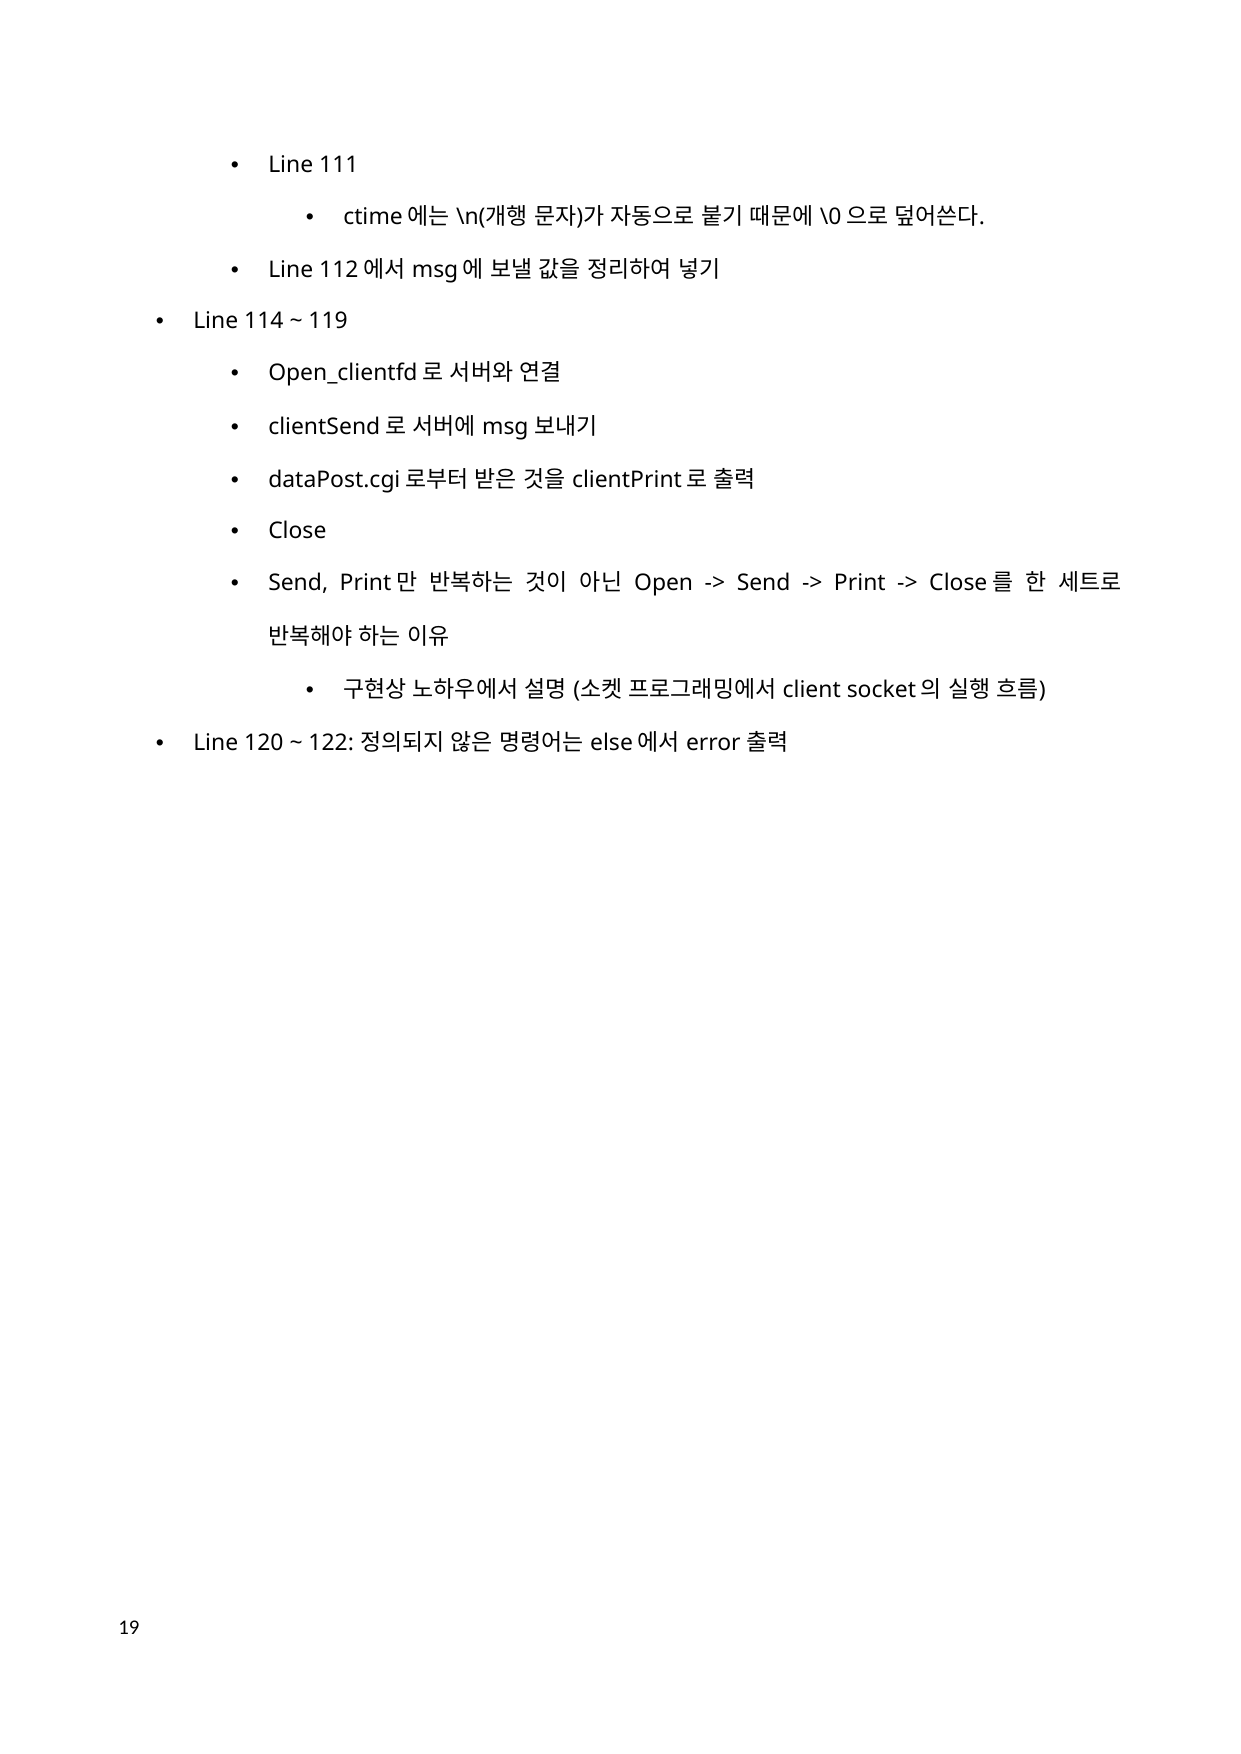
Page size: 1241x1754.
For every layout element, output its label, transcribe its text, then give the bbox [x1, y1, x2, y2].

list Line 111 [231, 148, 1122, 179]
list 구현상 노하우에서 설명 (소켓 프로그래밍에서 client socket의 실행 흐름) [306, 671, 1122, 704]
list Line 114 ~ 119 [156, 304, 1122, 336]
list Open_clientfd로 서버와 연결 [231, 354, 1122, 388]
list Close [231, 514, 1122, 546]
list dataPost.cgi로부터 받은 것을 clientPrint로 출력 [231, 461, 1122, 494]
list Line 120 ~ 122: 정의되지 않은 명령어는 else에서 error 출력 [156, 724, 1122, 757]
list Send, Print만 반복하는 것이 아닌 Open -> Send -> Print -> Close를 한 세트로 반복해야 하는 이유 [231, 564, 1122, 651]
list clientSend로 서버에 msg 보내기 [231, 408, 1122, 441]
list ctime에는 \n(개행 문자)가 자동으로 붙기 때문에 \0으로 덮어쓴다. [306, 198, 1122, 231]
list Line 112에서 msg에 보낼 값을 정리하여 넣기 [231, 251, 1122, 284]
